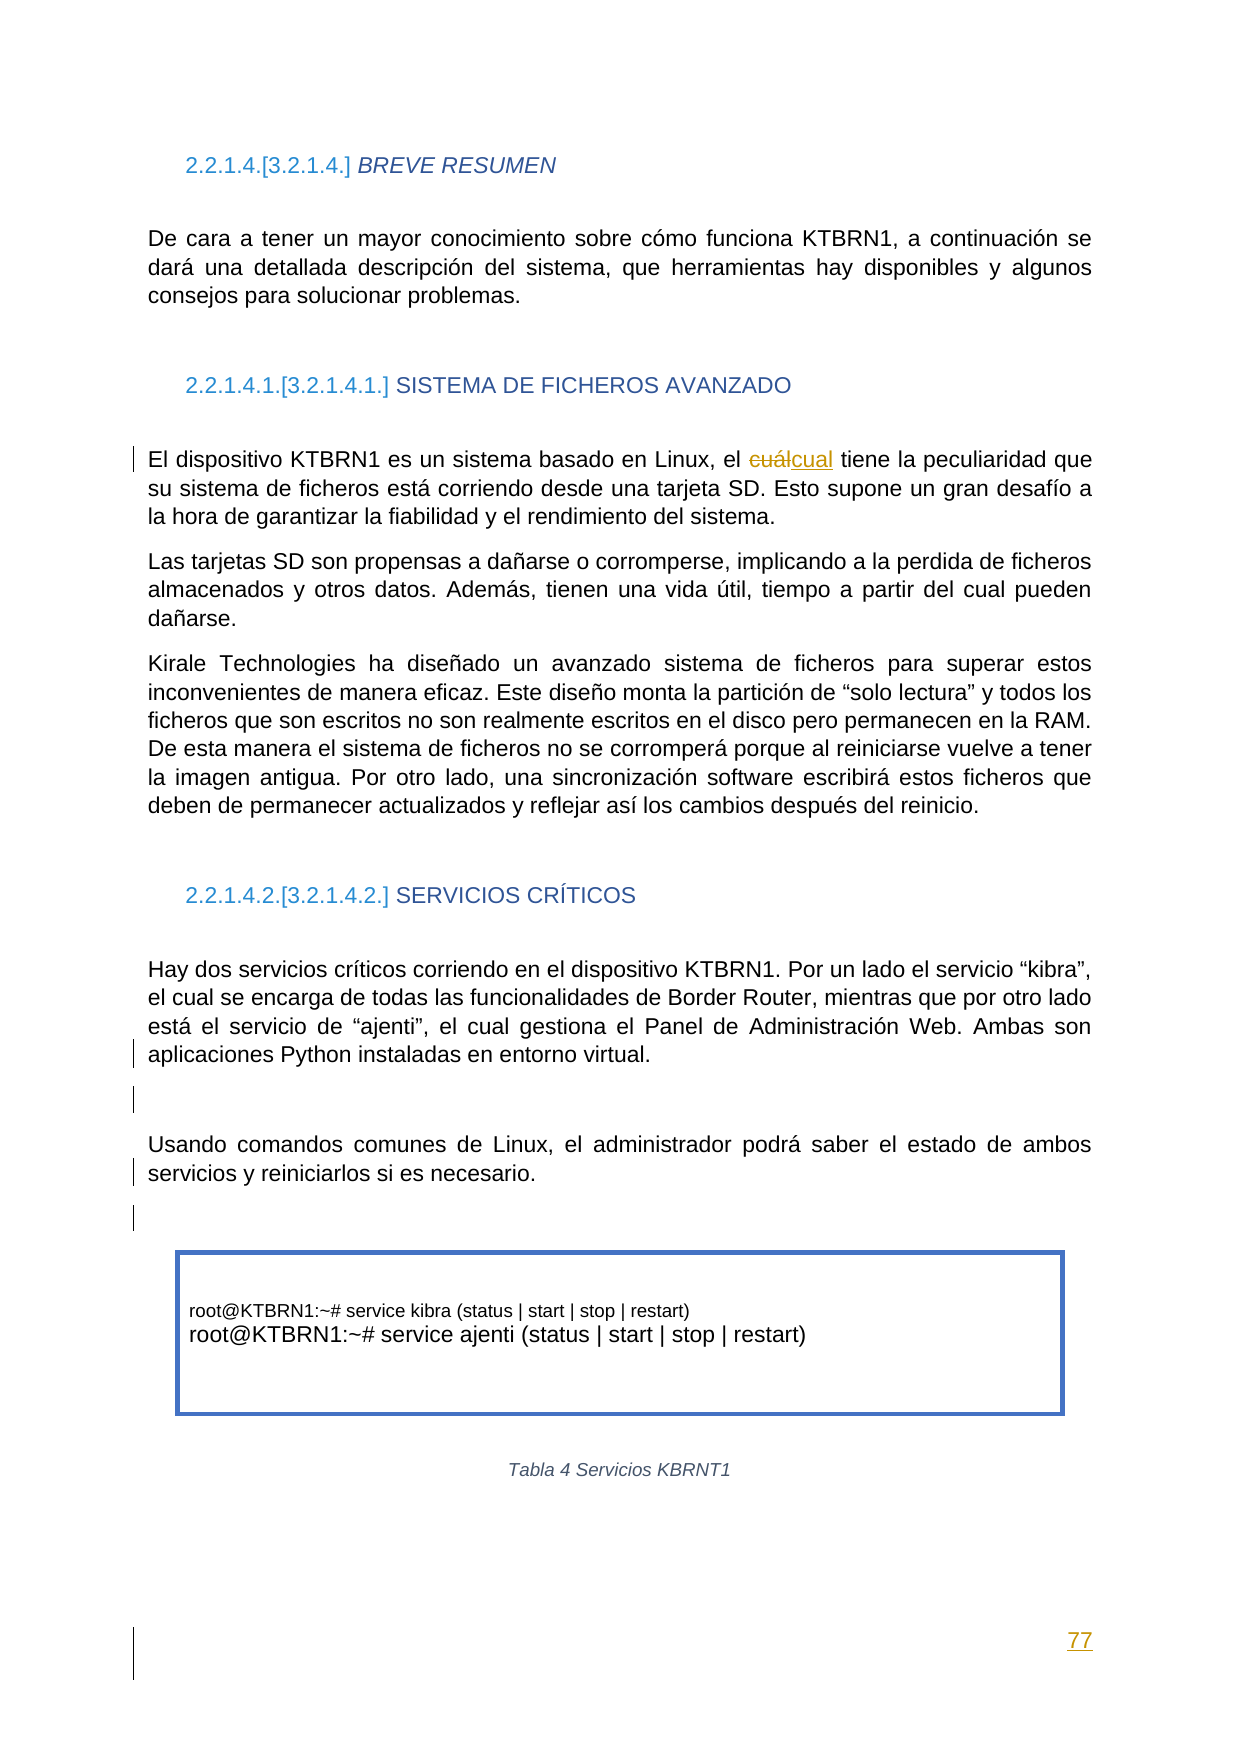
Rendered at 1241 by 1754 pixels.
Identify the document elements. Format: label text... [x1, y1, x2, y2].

text Las tarjetas SD son propensas a dañarse o corromperse, implicando a la perdida de ficheros almacenados y otros datos. Además, tienen una vida útil, tiempo a partir del cual pueden dañarse. [148, 548, 1092, 631]
subtitle SISTEMA DE FICHEROS AVANZADO [185, 372, 1092, 399]
text Hay dos servicios críticos corriendo en el dispositivo KTBRN1. Por un lado el servicio “kibra”, el cual se encarga de todas las funcionalidades de Border Router, mientras que por otro lado está el servicio de “ajenti”, el cual gestiona el Panel de Administración Web. Ambas son aplicaciones Python instaladas en entorno virtual. [148, 956, 1092, 1068]
subtitle BREVE RESUMEN [185, 152, 1092, 178]
text Usando comandos comunes de Linux, el administrador podrá saber el estado de ambos servicios y reiniciarlos si es necesario. [148, 1131, 1092, 1186]
subtitle SERVICIOS CRÍTICOS [185, 882, 1092, 909]
text Kirale Technologies ha diseñado un avanzado sistema de ficheros para superar estos inconvenientes de manera eficaz. Este diseño monta la partición de “solo lectura” y todos los ficheros que son escritos no son realmente escritos en el disco pero permanecen en la RAM. De esta manera el sistema de ficheros no se corromperá porque al reiniciarse vuelve a tener la imagen antigua. Por otro lado, una sincronización software escribirá estos ficheros que deben de permanecer actualizados y reflejar así los cambios después del reinicio. [148, 650, 1092, 818]
text Tabla 4 Servicios KBRNT1 [148, 1459, 1092, 1480]
text El dispositivo KTBRN1 es un sistema basado en Linux, el tiene la peculiaridad que su sistema de ficheros está corriendo desde una tarjeta SD. Esto supone un gran desafío a la hora de garantizar la fiabilidad y el rendimiento del sistema. [148, 446, 1092, 529]
table_header root@KTBRN1:~# service kibra (status | start | stop | restart) root@KTBRN1:~# service ajenti (status | start | stop | restart) [180, 1255, 1060, 1412]
text De cara a tener un mayor conocimiento sobre cómo funciona KTBRN1, a continuación se dará una detallada descripción del sistema, que herramientas hay disponibles y algunos consejos para solucionar problemas. [148, 225, 1092, 309]
